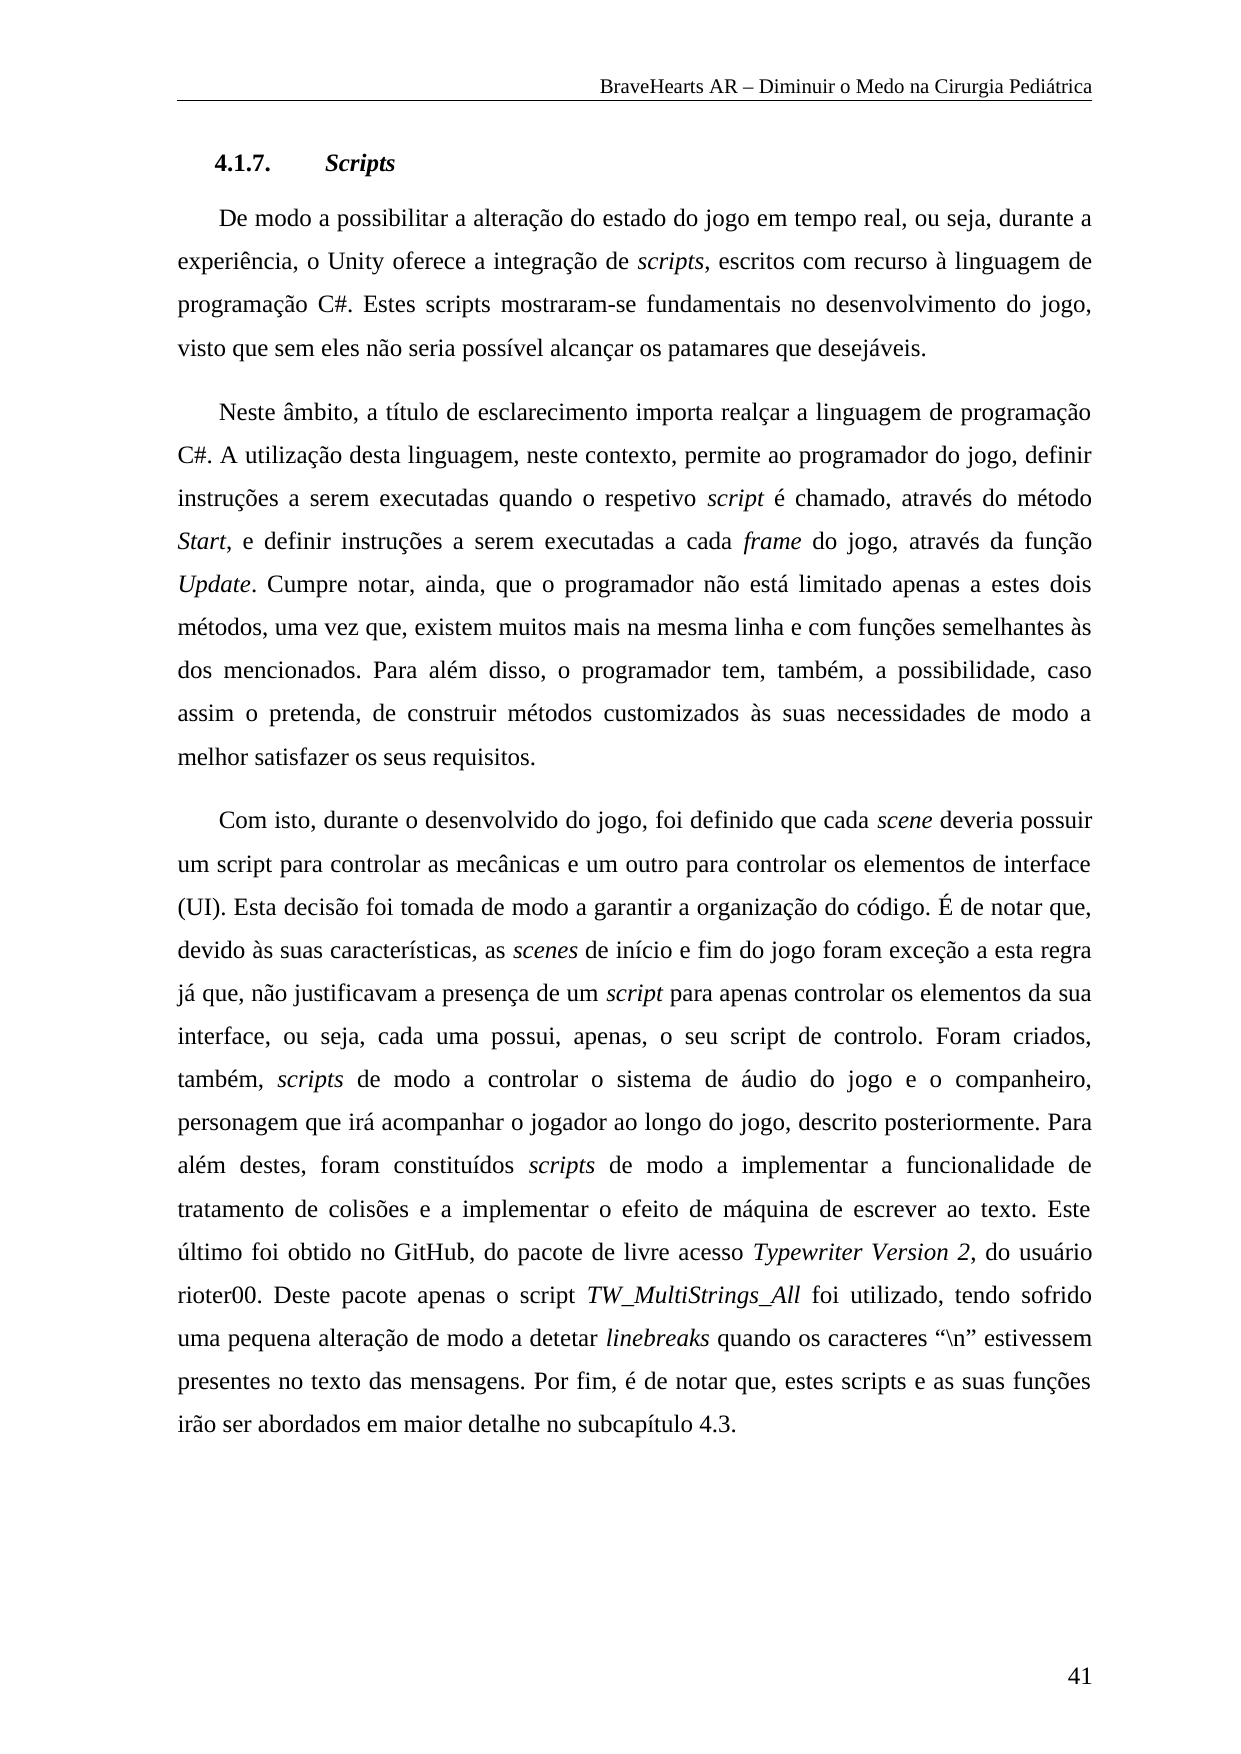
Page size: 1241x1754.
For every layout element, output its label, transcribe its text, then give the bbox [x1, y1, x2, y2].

subtitle Scripts [214, 148, 1092, 176]
text De modo a possibilitar a alteração do estado do jogo em tempo real, ou seja, durante a experiência, o Unity oferece a integração de scripts, escritos com recurso à linguagem de programação C#. Estes scripts mostraram-se fundamentais no desenvolvimento do jogo, visto que sem eles não seria possível alcançar os patamares que desejáveis. [177, 203, 1092, 361]
text Neste âmbito, a título de esclarecimento importa realçar a linguagem de programação C#. A utilização desta linguagem, neste contexto, permite ao programador do jogo, definir instruções a serem executadas quando o respetivo script é chamado, através do método Start, e definir instruções a serem executadas a cada frame do jogo, através da função Update. Cumpre notar, ainda, que o programador não está limitado apenas a estes dois métodos, uma vez que, existem muitos mais na mesma linha e com funções semelhantes às dos mencionados. Para além disso, o programador tem, também, a possibilidade, caso assim o pretenda, de construir métodos customizados às suas necessidades de modo a melhor satisfazer os seus requisitos. [177, 397, 1092, 770]
text Com isto, durante o desenvolvido do jogo, foi definido que cada scene deveria possuir um script para controlar as mecânicas e um outro para controlar os elementos de interface (UI). Esta decisão foi tomada de modo a garantir a organização do código. É de notar que, devido às suas características, as scenes de início e fim do jogo foram exceção a esta regra já que, não justificavam a presença de um script para apenas controlar os elementos da sua interface, ou seja, cada uma possui, apenas, o seu script de controlo. Foram criados, também, scripts de modo a controlar o sistema de áudio do jogo e o companheiro, personagem que irá acompanhar o jogador ao longo do jogo, descrito posteriormente. Para além destes, foram constituídos scripts de modo a implementar a funcionalidade de tratamento de colisões e a implementar o efeito de máquina de escrever ao texto. Este último foi obtido no GitHub, do pacote de livre acesso Typewriter Version 2, do usuário rioter00. Deste pacote apenas o script TW_MultiStrings_All foi utilizado, tendo sofrido uma pequena alteração de modo a detetar linebreaks quando os caracteres “\n” estivessem presentes no texto das mensagens. Por fim, é de notar que, estes scripts e as suas funções irão ser abordados em maior detalhe no subcapítulo 4.3. [177, 806, 1092, 1438]
